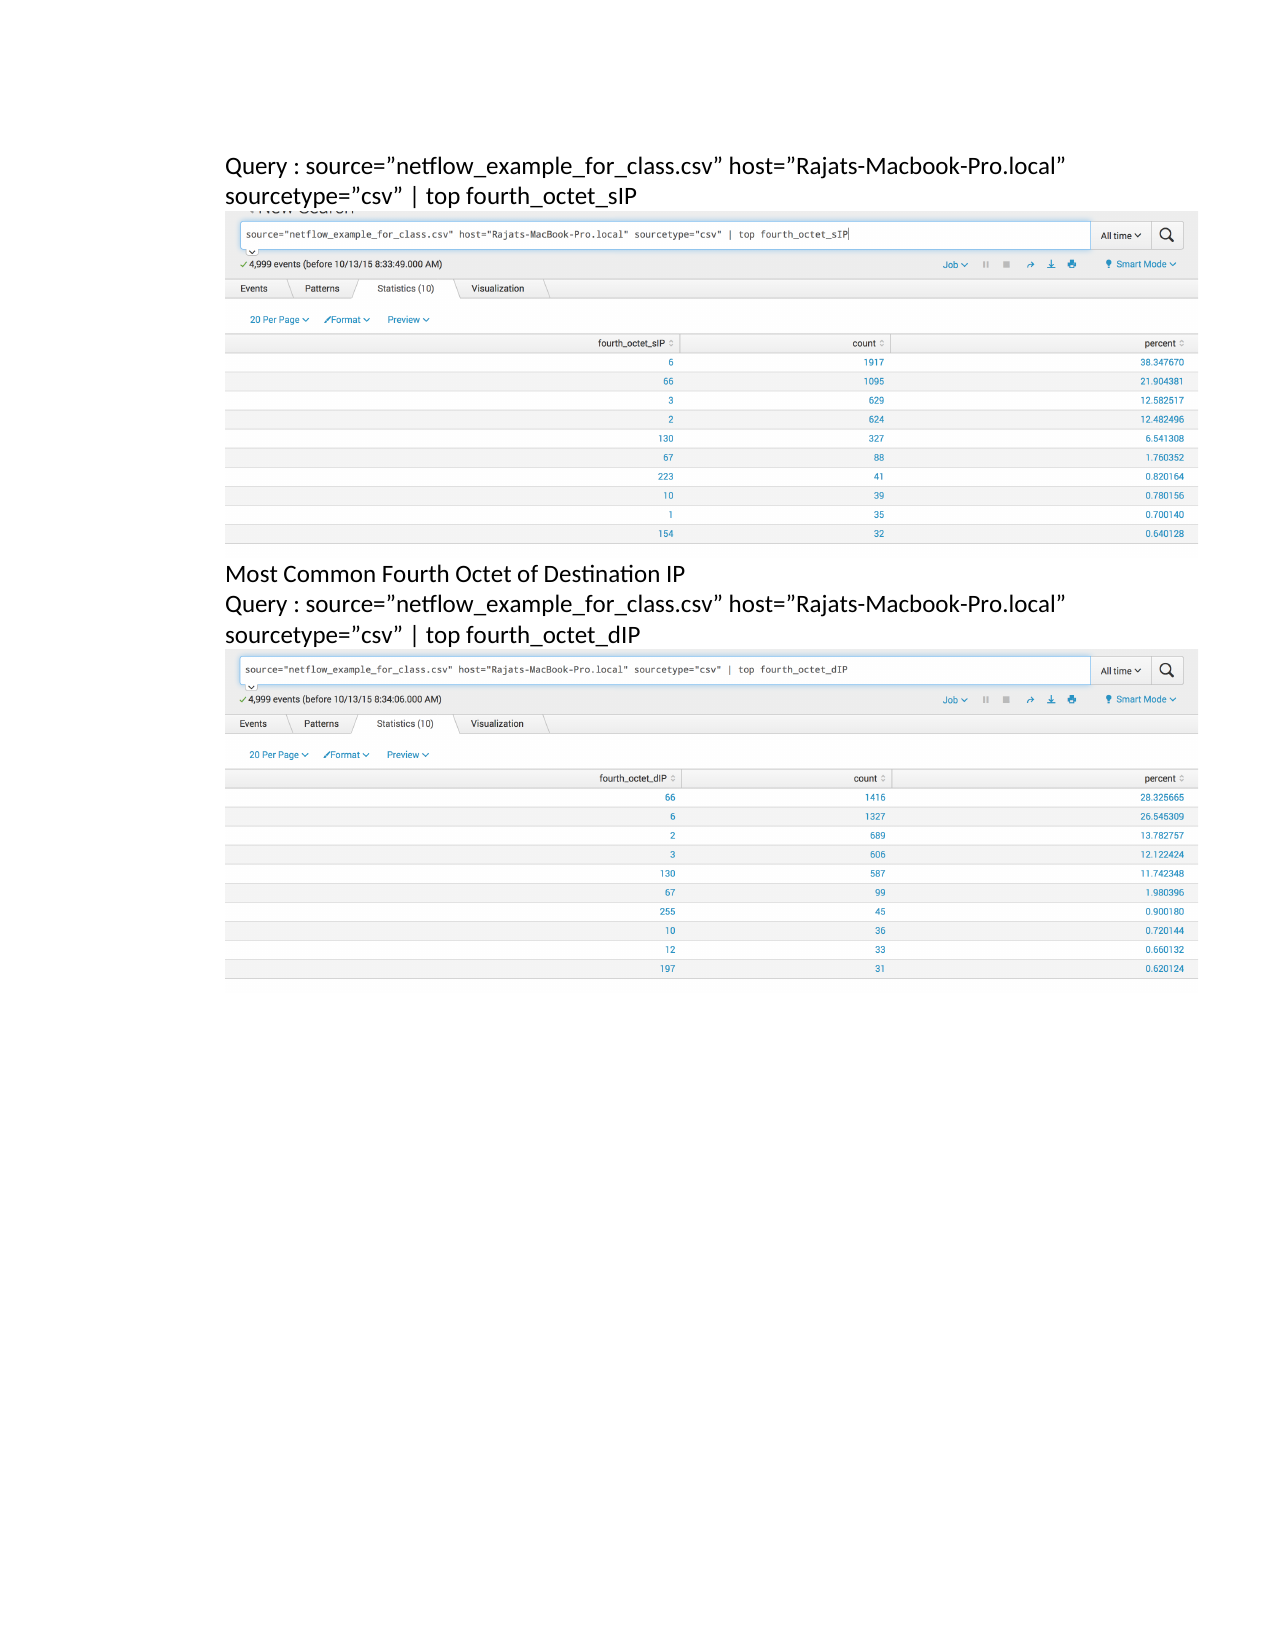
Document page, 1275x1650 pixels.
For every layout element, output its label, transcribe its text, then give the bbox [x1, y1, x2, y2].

list Query : source=”netflow_example_for_class.csv” host=”Rajats-Macbook-Pro.local” sourcetype=”csv” | top fourth_octet_dIP [225, 588, 1125, 649]
picture [225, 649, 1199, 993]
list Query : source=”netflow_example_for_class.csv” host=”Rajats-Macbook-Pro.local” sourcetype=”csv” | top fourth_octet_sIP [225, 150, 1125, 211]
list Most Common Fourth Octet of Destination IP [225, 558, 1125, 588]
picture [225, 211, 1199, 558]
